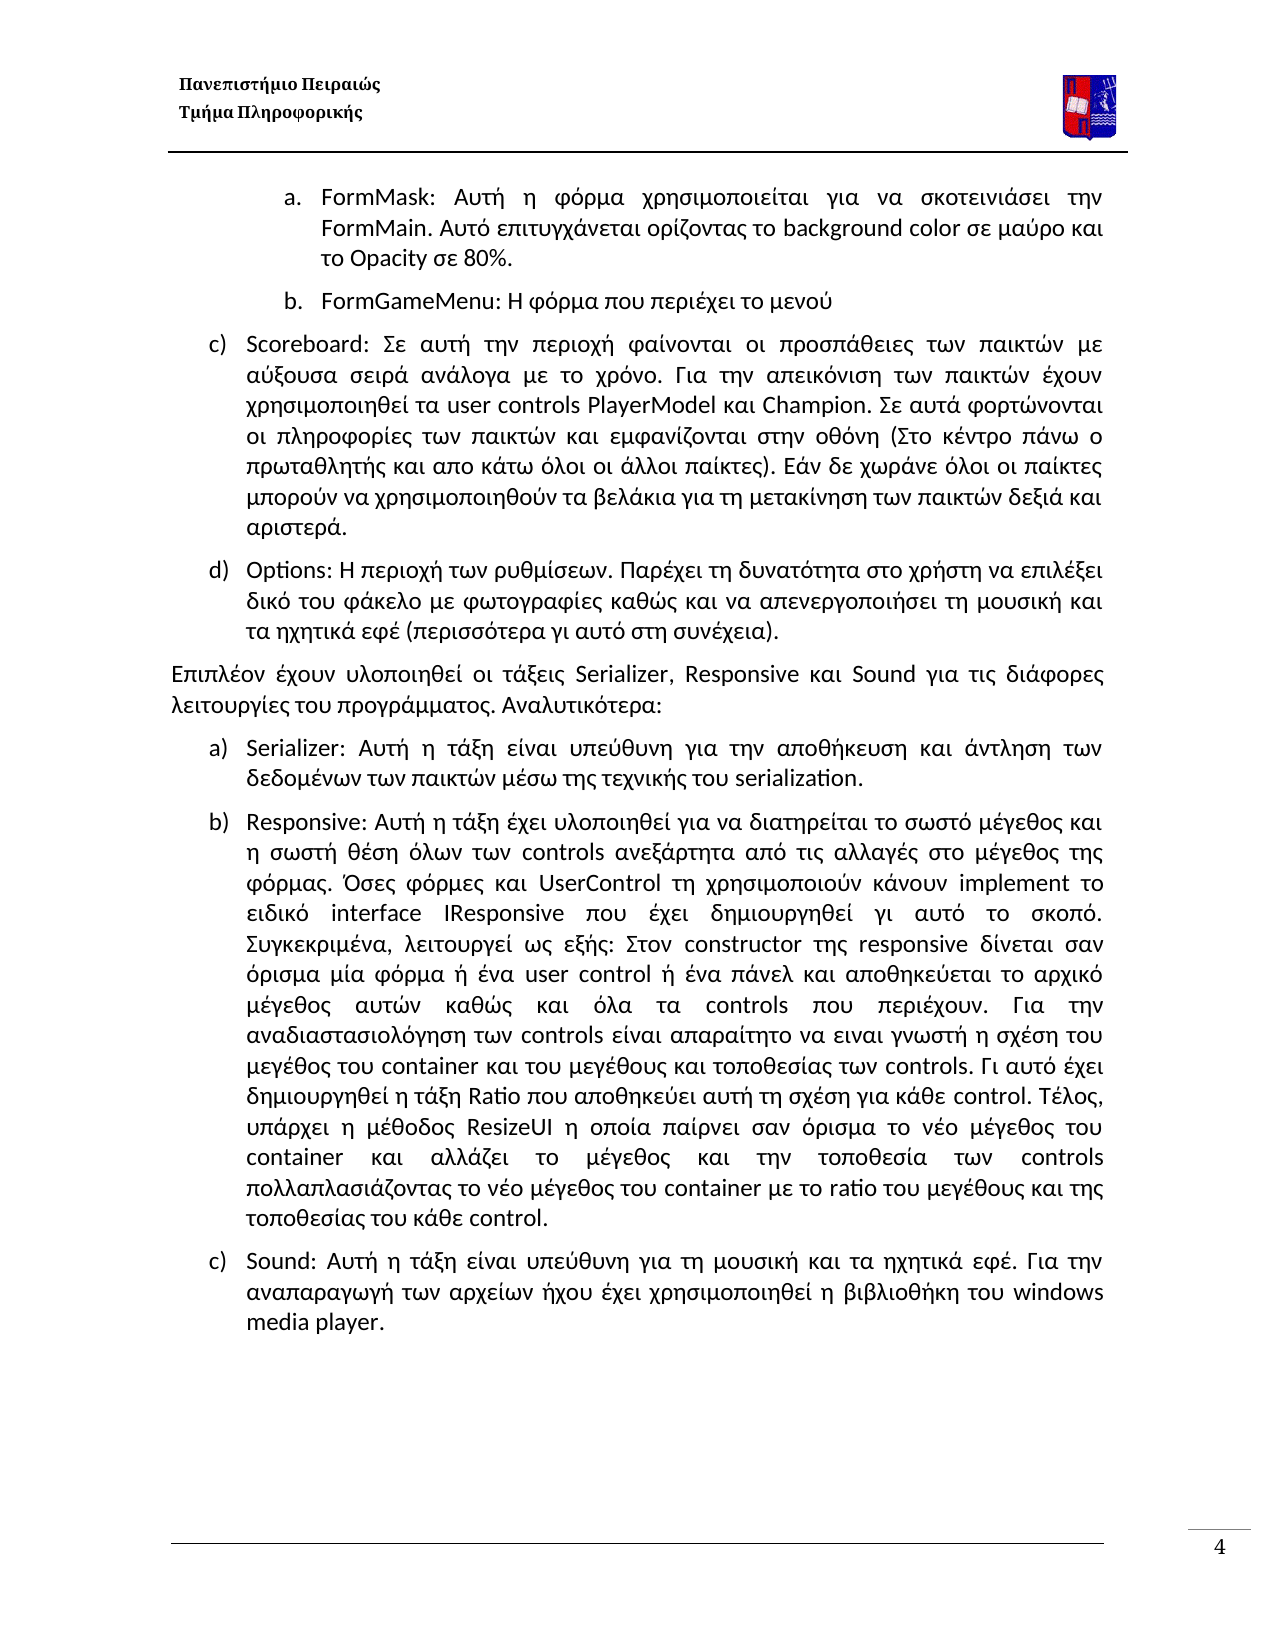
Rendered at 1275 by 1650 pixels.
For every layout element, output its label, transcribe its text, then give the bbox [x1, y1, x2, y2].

list FormMask: Αυτή η φόρμα χρησιμοποιείται για να σκοτεινιάσει την FormMain. Αυτό επιτυγχάνεται ορίζοντας το background color σε μαύρο και το Opacity σε 80%. [284, 181, 1104, 273]
list Responsive: Αυτή η τάξη έχει υλοποιηθεί για να διατηρείται το σωστό μέγεθος και η σωστή θέση όλων των controls ανεξάρτητα από τις αλλαγές στο μέγεθος της φόρμας. Όσες φόρμες και UserControl τη χρησιμοποιούν κάνουν implement το ειδικό interface IResponsive που έχει δημιουργηθεί γι αυτό το σκοπό. Συγκεκριμένα, λειτουργεί ως εξής: Στον constructor της responsive δίνεται σαν όρισμα μία φόρμα ή ένα user control ή ένα πάνελ και αποθηκεύεται το αρχικό μέγεθος αυτών καθώς και όλα τα controls που περιέχουν. Για την αναδιαστασιολόγηση των controls είναι απαραίτητο να ειναι γνωστή η σχέση του μεγέθος του container και του μεγέθους και τοποθεσίας των controls. Γι αυτό έχει δημιουργηθεί η τάξη Ratio που αποθηκεύει αυτή τη σχέση για κάθε control. Τέλος, υπάρχει η μέθοδος ResizeUI η οποία παίρνει σαν όρισμα το νέο μέγεθος του container και αλλάζει το μέγεθος και την τοποθεσία των controls πολλαπλασιάζοντας το νέο μέγεθος του container με το ratio του μεγέθους και της τοποθεσίας του κάθε control. [209, 806, 1104, 1233]
list Sound: Αυτή η τάξη είναι υπεύθυνη για τη μουσική και τα ηχητικά εφέ. Για την αναπαραγωγή των αρχείων ήχου έχει χρησιμοποιηθεί η βιβλιοθήκη του windows media player. [209, 1245, 1104, 1337]
list FormGameMenu: H φόρμα που περιέχει το μενού [284, 285, 1104, 316]
list Serializer: Αυτή η τάξη είναι υπεύθυνη για την αποθήκευση και άντληση των δεδομένων των παικτών μέσω της τεχνικής του serialization. [209, 732, 1104, 793]
list Options: Η περιοχή των ρυθμίσεων. Παρέχει τη δυνατότητα στο χρήστη να επιλέξει δικό του φάκελο με φωτογραφίες καθώς και να απενεργοποιήσει τη μουσική και τα ηχητικά εφέ (περισσότερα γι αυτό στη συνέχεια). [209, 554, 1104, 646]
text Επιπλέον έχουν υλοποιηθεί οι τάξεις Serializer, Responsive και Sound για τις διάφορες λειτουργίες του προγράμματος. Αναλυτικότερα: [171, 658, 1104, 719]
picture [1062, 75, 1117, 141]
list Scoreboard: Σε αυτή την περιοχή φαίνονται οι προσπάθειες των παικτών με αύξουσα σειρά ανάλογα με το χρόνο. Για την απεικόνιση των παικτών έχουν χρησιμοποιηθεί τα user controls PlayerModel και Champion. Σε αυτά φορτώνονται οι πληροφορίες των παικτών και εμφανίζονται στην οθόνη (Στο κέντρο πάνω ο πρωταθλητής και απο κάτω όλοι οι άλλοι παίκτες). Εάν δε χωράνε όλοι οι παίκτες μπορούν να χρησιμοποιηθούν τα βελάκια για τη μετακίνηση των παικτών δεξιά και αριστερά. [209, 328, 1104, 542]
